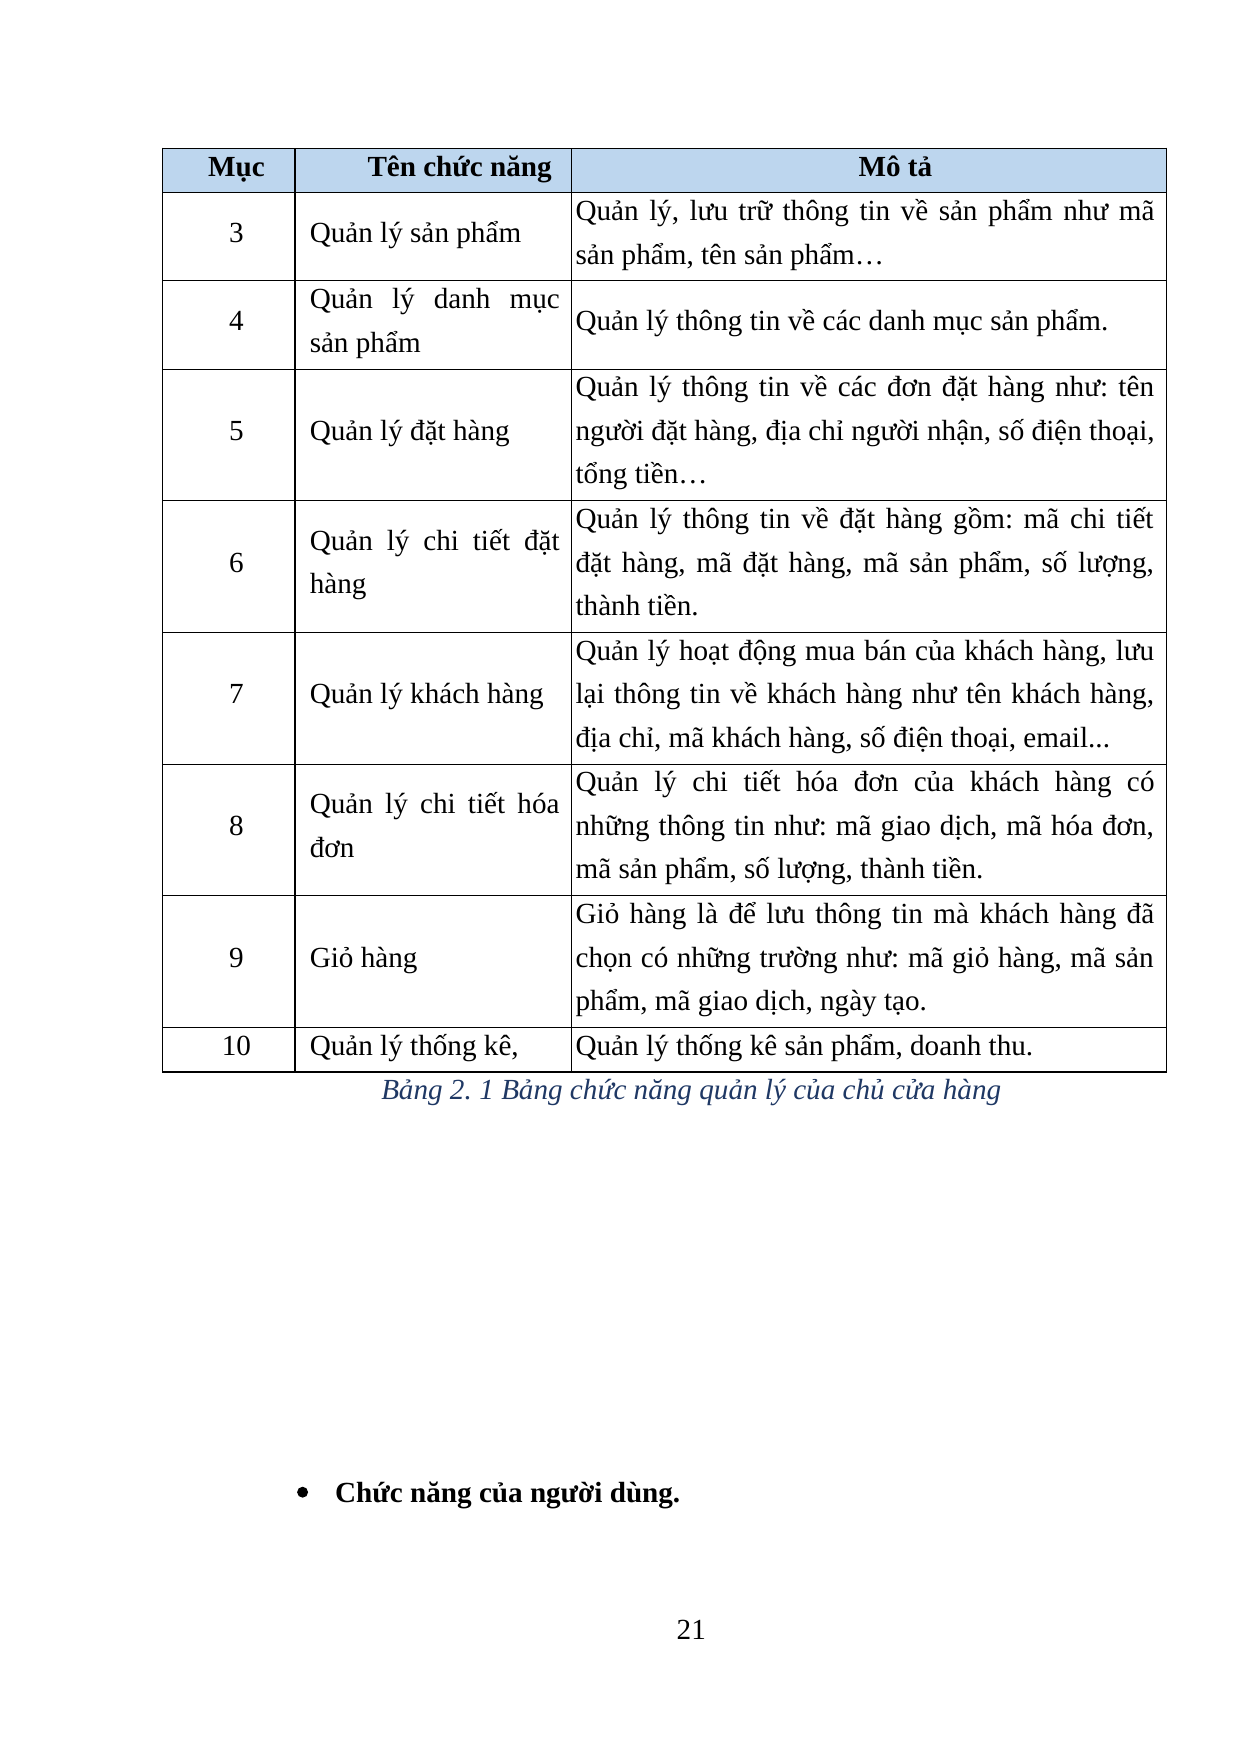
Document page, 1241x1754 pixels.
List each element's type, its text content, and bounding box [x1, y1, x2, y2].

table_cell 3 [163, 193, 294, 280]
table_cell Quản lý danh mục sản phẩm [296, 281, 571, 368]
table_cell 4 [163, 281, 294, 368]
table_cell 9 [163, 896, 294, 1027]
list Chức năng của người dùng. [297, 1475, 1122, 1509]
table_cell Quản lý chi tiết hóa đơn [296, 765, 571, 895]
table_cell Quản lý đặt hàng [296, 370, 571, 500]
table_cell Giỏ hàng là để lưu thông tin mà khách hàng đã chọn có những trường như: mã giỏ hàng, mã sản phẩm, mã giao dịch, ngày tạo. [572, 896, 1166, 1027]
table_cell 8 [163, 765, 294, 895]
table_cell Quản lý thông tin về các danh mục sản phẩm. [572, 281, 1166, 368]
table_header Mô tả [572, 149, 1166, 192]
table_cell Quản lý chi tiết đặt hàng [296, 501, 571, 632]
table_cell Quản lý thống kê, [296, 1028, 571, 1071]
table_cell 5 [163, 370, 294, 500]
table_cell 6 [163, 501, 294, 632]
table_header Mục [163, 149, 294, 192]
table_cell Giỏ hàng [296, 896, 571, 1027]
table_cell Quản lý thông tin về đặt hàng gồm: mã chi tiết đặt hàng, mã đặt hàng, mã sản phẩm, số lượng, thành tiền. [572, 501, 1166, 632]
table_cell Quản lý thông tin về các đơn đặt hàng như: tên người đặt hàng, địa chỉ người nhận, số điện thoại, tổng tiền… [572, 370, 1166, 500]
table_cell Quản lý, lưu trữ thông tin về sản phẩm như mã sản phẩm, tên sản phẩm… [572, 193, 1166, 280]
table_cell 10 [163, 1028, 294, 1071]
table_cell Quản lý khách hàng [296, 633, 571, 763]
table_cell Quản lý chi tiết hóa đơn của khách hàng có những thông tin như: mã giao dịch, mã hóa đơn, mã sản phẩm, số lượng, thành tiền. [572, 765, 1166, 895]
table_cell Quản lý sản phẩm [296, 193, 571, 280]
table_cell Quản lý thống kê sản phẩm, doanh thu. [572, 1028, 1166, 1071]
table_header Tên chức năng [296, 149, 571, 192]
table_cell Quản lý hoạt động mua bán của khách hàng, lưu lại thông tin về khách hàng như tên khách hàng, địa chỉ, mã khách hàng, số điện thoại, email... [572, 633, 1166, 763]
table_cell 7 [163, 633, 294, 763]
